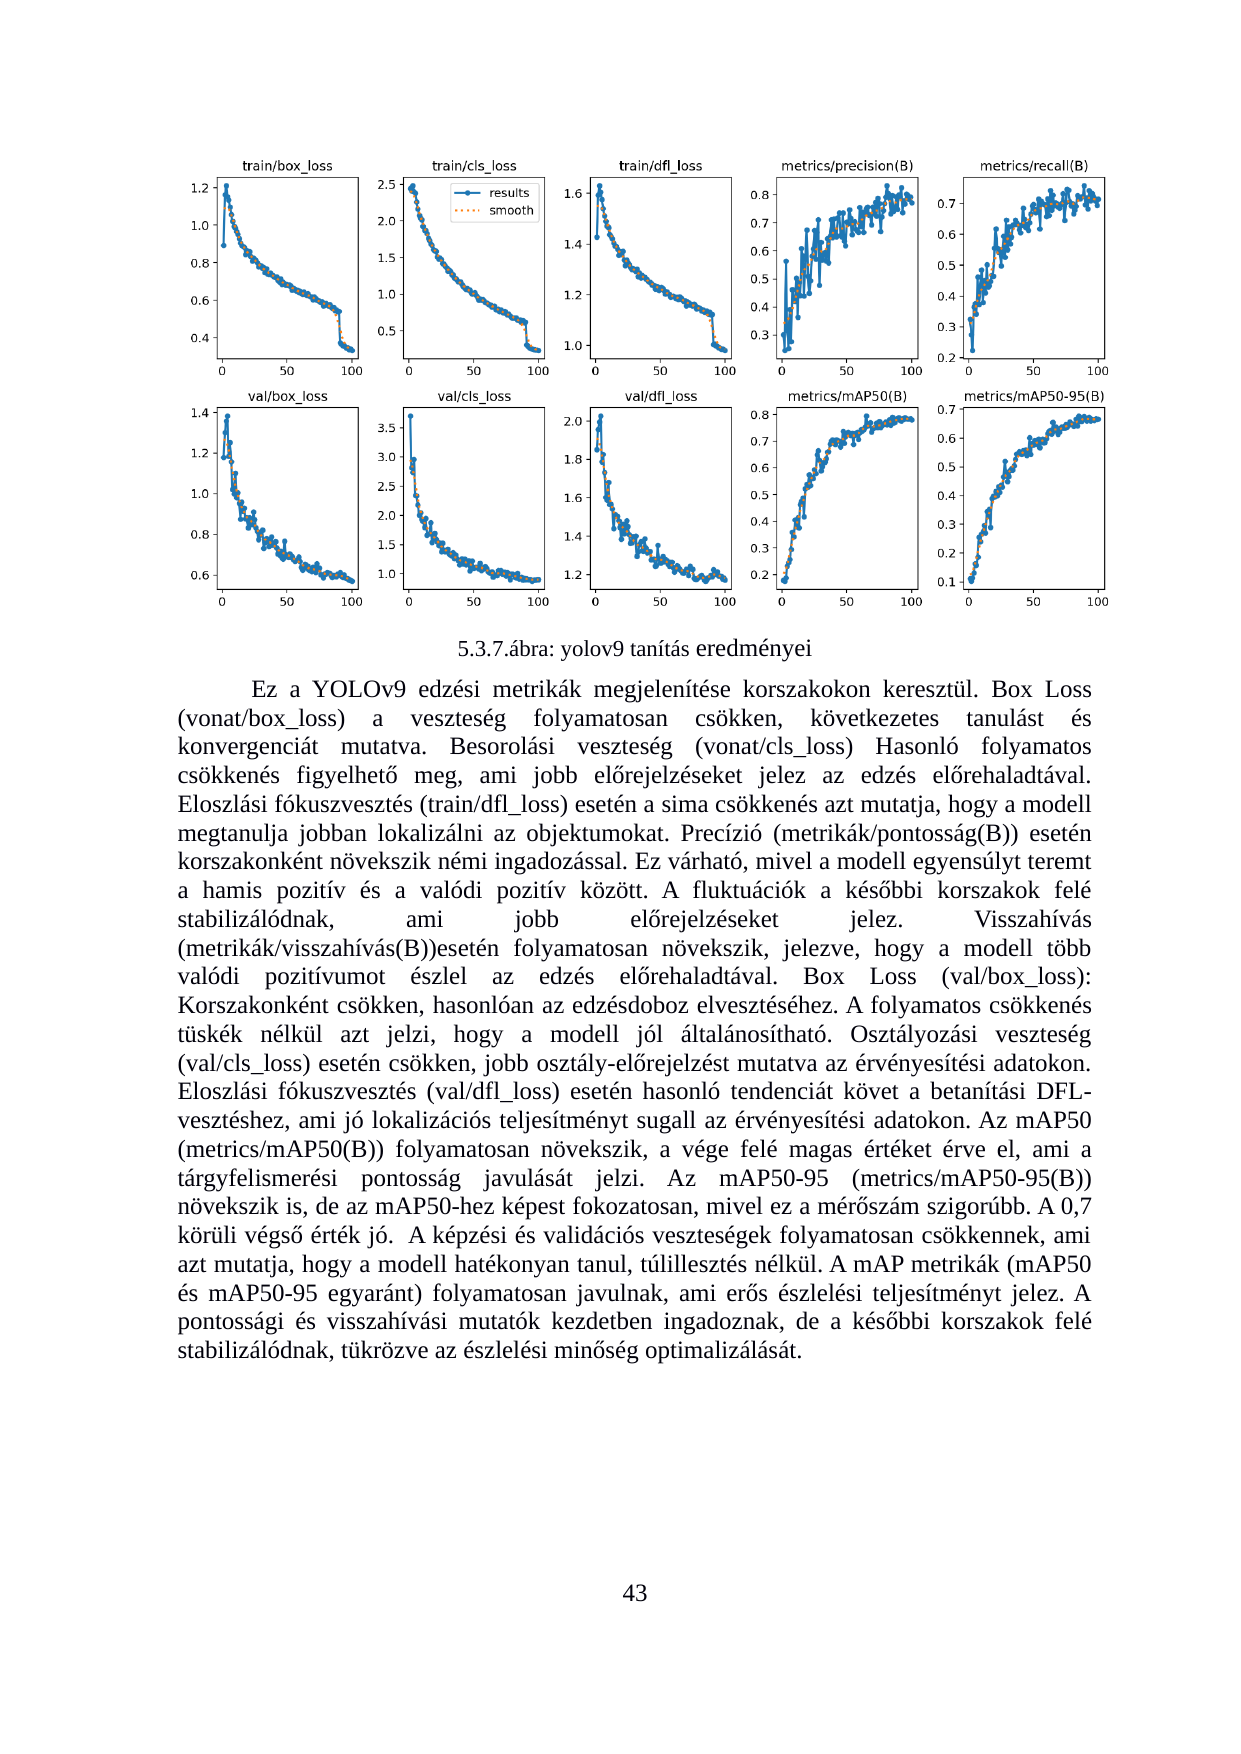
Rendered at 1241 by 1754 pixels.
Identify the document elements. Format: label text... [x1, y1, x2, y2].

text Ez a YOLOv9 edzési metrikák megjelenítése korszakokon keresztül. Box Loss (vonat/box_loss) a veszteség folyamatosan csökken, következetes tanulást és konvergenciát mutatva. Besorolási veszteség (vonat/cls_loss) Hasonló folyamatos csökkenés figyelhető meg, ami jobb előrejelzéseket jelez az edzés előrehaladtával. Eloszlási fókuszvesztés (train/dfl_loss) esetén a sima csökkenés azt mutatja, hogy a modell megtanulja jobban lokalizálni az objektumokat. Precízió (metrikák/pontosság(B)) esetén korszakonként növekszik némi ingadozással. Ez várható, mivel a modell egyensúlyt teremt a hamis pozitív és a valódi pozitív között. A fluktuációk a későbbi korszakok felé stabilizálódnak, ami jobb előrejelzéseket jelez. Visszahívás (metrikák/visszahívás(B))esetén folyamatosan növekszik, jelezve, hogy a modell több valódi pozitívumot észlel az edzés előrehaladtával. Box Loss (val/box_loss): Korszakonként csökken, hasonlóan az edzésdoboz elvesztéséhez. A folyamatos csökkenés tüskék nélkül azt jelzi, hogy a modell jól általánosítható. Osztályozási veszteség (val/cls_loss) esetén csökken, jobb osztály-előrejelzést mutatva az érvényesítési adatokon. Eloszlási fókuszvesztés (val/dfl_loss) esetén hasonló tendenciát követ a betanítási DFL-vesztéshez, ami jó lokalizációs teljesítményt sugall az érvényesítési adatokon. Az mAP50 (metrics/mAP50(B)) folyamatosan növekszik, a vége felé magas értéket érve el, ami a tárgyfelismerési pontosság javulását jelzi. Az mAP50-95 (metrics/mAP50-95(B)) növekszik is, de az mAP50-hez képest fokozatosan, mivel ez a mérőszám szigorúbb. A 0,7 körüli végső érték jó. A képzési és validációs veszteségek folyamatosan csökkennek, ami azt mutatja, hogy a modell hatékonyan tanul, túlillesztés nélkül. A mAP metrikák (mAP50 és mAP50-95 egyaránt) folyamatosan javulnak, ami erős észlelési teljesítményt jelez. A pontossági és visszahívási mutatók kezdetben ingadoznak, de a későbbi korszakok felé stabilizálódnak, tükrözve az észlelési minőség optimalizálását. [177, 674, 1092, 1364]
text 5.3.7.ábra: yolov9 tanítás eredményei [177, 633, 1092, 661]
picture [177, 147, 1123, 621]
